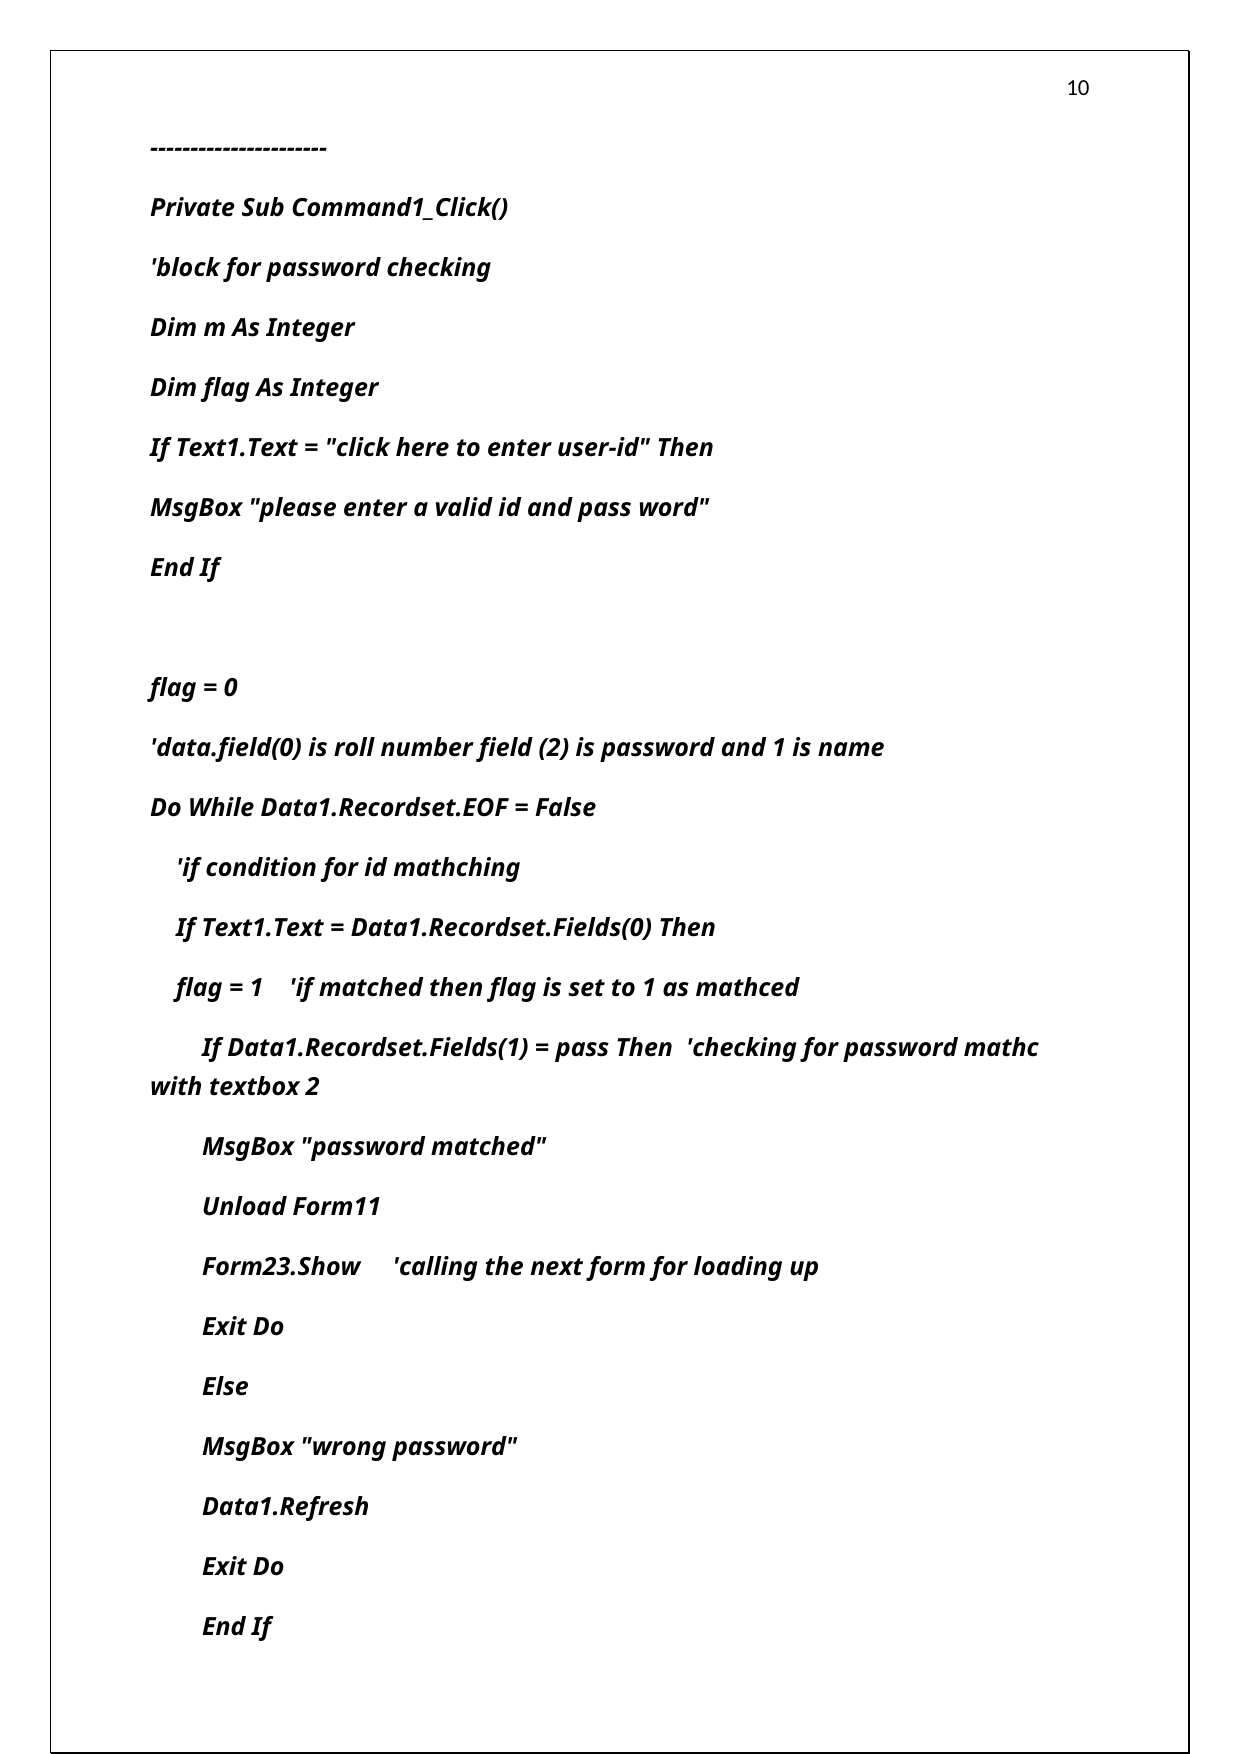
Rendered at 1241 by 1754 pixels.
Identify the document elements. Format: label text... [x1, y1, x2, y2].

text End If [150, 549, 1089, 583]
text If Text1.Text = "click here to enter user-id" Then [150, 429, 1089, 463]
text Else [150, 1369, 1089, 1403]
text Exit Do [150, 1549, 1089, 1583]
text flag = 1 'if matched then flag is set to 1 as mathced [150, 969, 1089, 1003]
text Data1.Refresh [150, 1489, 1089, 1523]
text Do While Data1.Recordset.EOF = False [150, 789, 1089, 823]
text Unload Form11 [150, 1189, 1089, 1223]
text Dim flag As Integer [150, 369, 1089, 403]
text End If [150, 1609, 1089, 1643]
text If Text1.Text = Data1.Recordset.Fields(0) Then [150, 909, 1089, 943]
text 'block for password checking [150, 249, 1089, 283]
text MsgBox "password matched" [150, 1129, 1089, 1163]
text MsgBox "wrong password" [150, 1429, 1089, 1463]
text MsgBox "please enter a valid id and pass word" [150, 489, 1089, 523]
text 'data.field(0) is roll number field (2) is password and 1 is name [150, 729, 1089, 763]
text Private Sub Command1_Click() [150, 189, 1089, 223]
text If Data1.Recordset.Fields(1) = pass Then 'checking for password mathc with textbox 2 [150, 1029, 1089, 1103]
text ---------------------- [150, 129, 1089, 163]
text flag = 0 [150, 669, 1089, 703]
text Dim m As Integer [150, 309, 1089, 343]
text Form23.Show 'calling the next form for loading up [150, 1249, 1089, 1283]
text Exit Do [150, 1309, 1089, 1343]
text 'if condition for id mathching [150, 849, 1089, 883]
